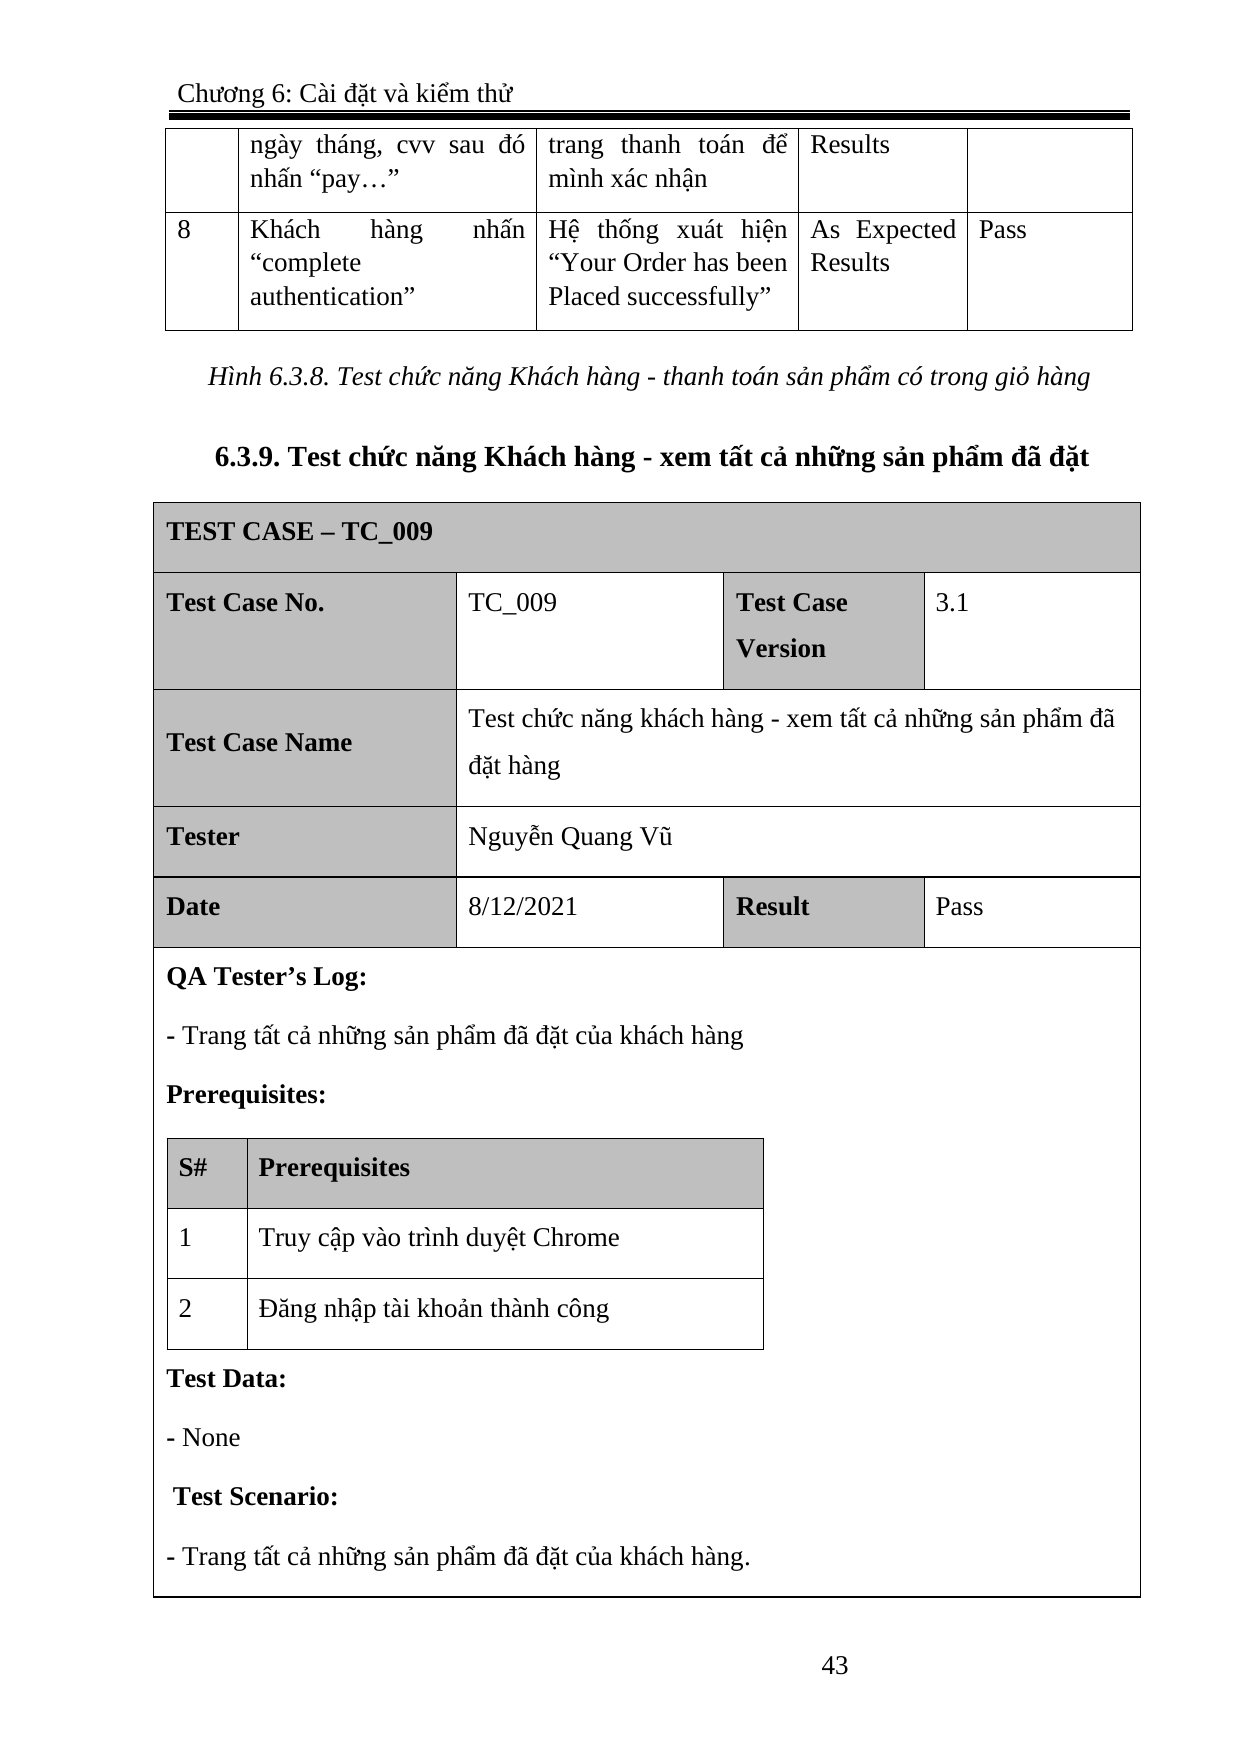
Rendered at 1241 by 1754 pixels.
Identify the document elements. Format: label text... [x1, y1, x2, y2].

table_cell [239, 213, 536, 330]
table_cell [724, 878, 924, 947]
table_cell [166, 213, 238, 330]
subtitle Hình 6.3.8. Test chức năng Khách hàng - thanh toán sản phẩm có trong giỏ hàng [177, 360, 1122, 391]
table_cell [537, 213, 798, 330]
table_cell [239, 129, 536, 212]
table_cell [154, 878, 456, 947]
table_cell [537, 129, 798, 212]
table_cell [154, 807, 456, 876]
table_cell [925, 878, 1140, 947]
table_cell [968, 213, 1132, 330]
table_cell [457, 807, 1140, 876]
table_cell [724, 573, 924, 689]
subtitle 6.3.9. Test chức năng Khách hàng - xem tất cả những sản phẩm đã đặt [177, 439, 1122, 472]
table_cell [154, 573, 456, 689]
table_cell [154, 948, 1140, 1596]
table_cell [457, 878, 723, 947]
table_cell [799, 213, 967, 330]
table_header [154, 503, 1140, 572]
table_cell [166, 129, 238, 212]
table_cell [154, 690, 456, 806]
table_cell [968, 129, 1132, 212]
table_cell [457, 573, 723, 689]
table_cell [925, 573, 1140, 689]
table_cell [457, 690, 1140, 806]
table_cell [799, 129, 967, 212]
